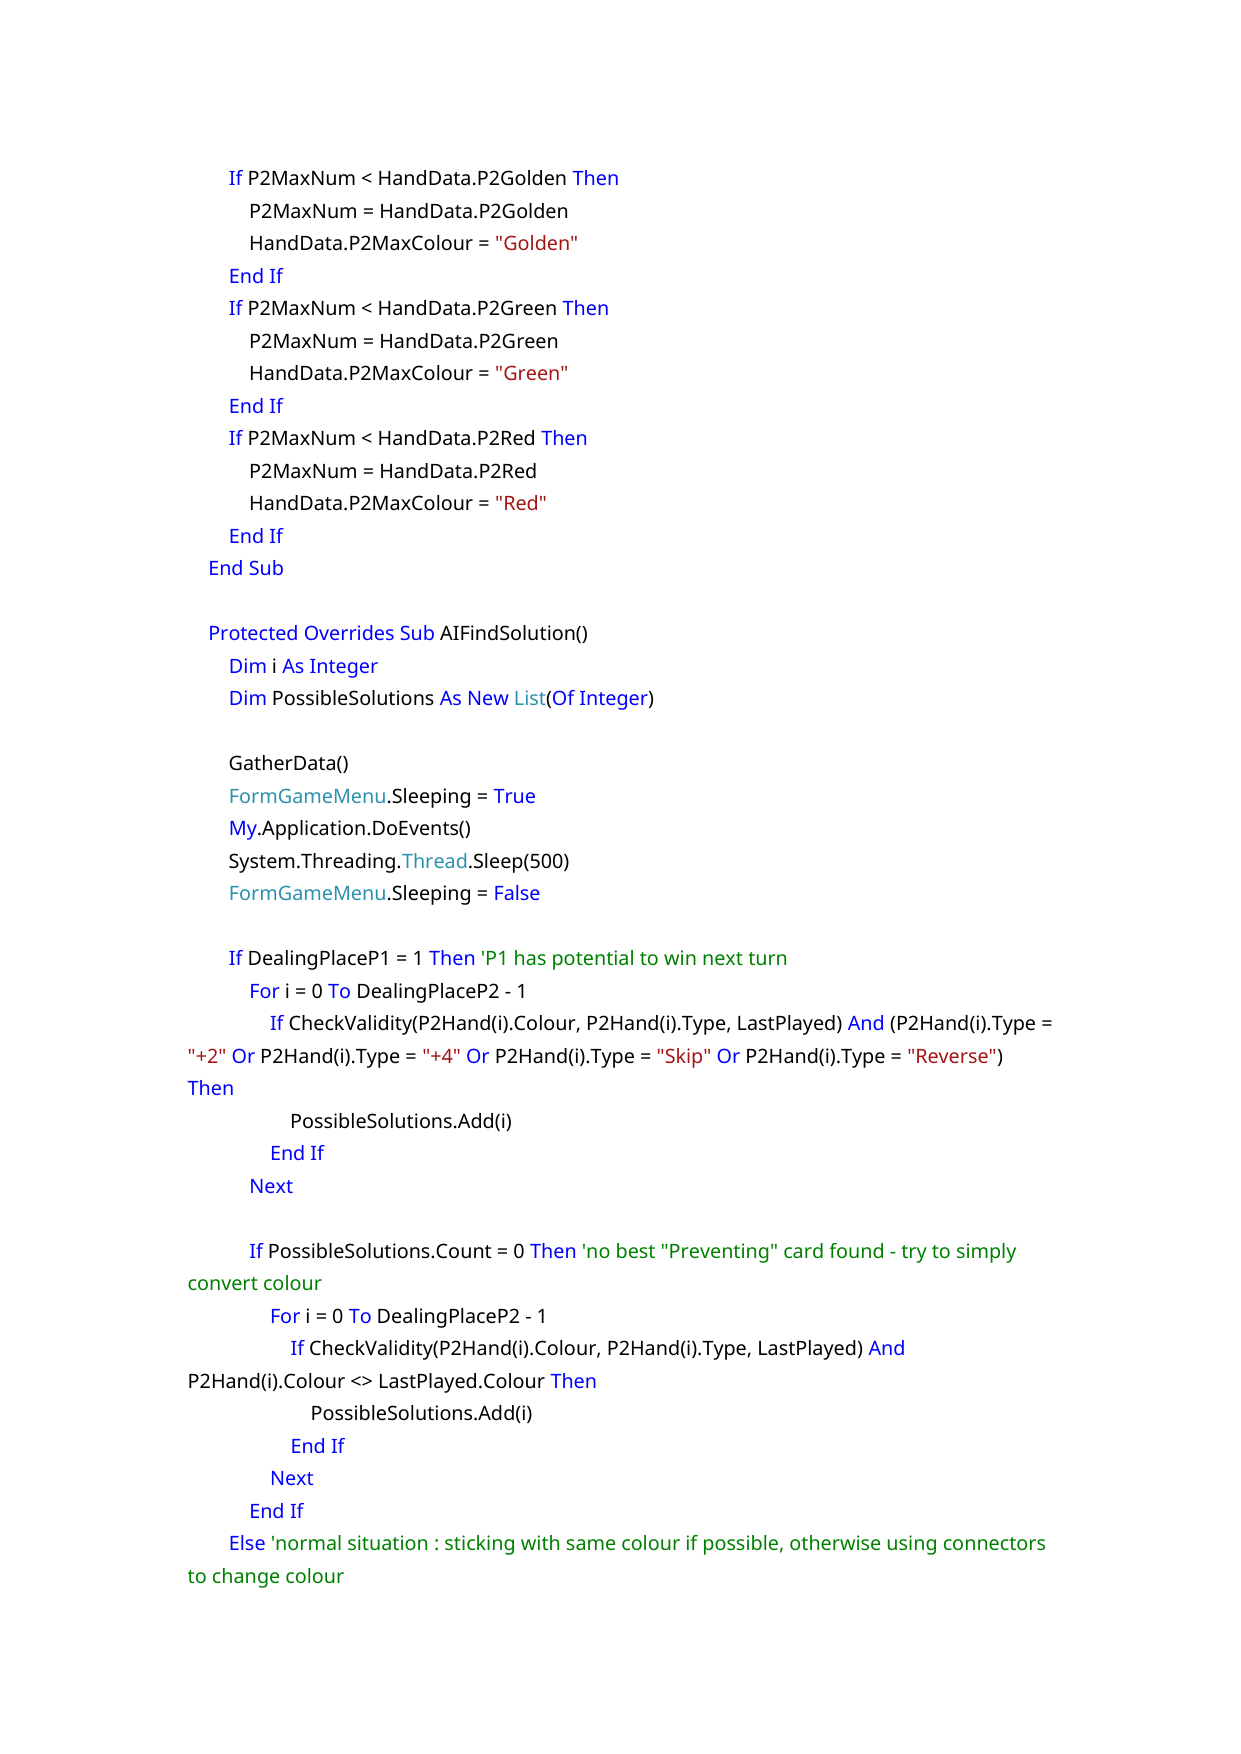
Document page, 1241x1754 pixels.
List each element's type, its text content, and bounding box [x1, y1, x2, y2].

text Protected Overrides Sub AIFindSolution() [187, 617, 1053, 649]
text If PossibleSolutions.Count = 0 Then 'no best "Preventing" card found - try to simply convert colour [187, 1234, 1053, 1299]
text P2MaxNum = HandData.P2Green [187, 324, 1053, 357]
text For i = 0 To DealingPlaceP2 - 1 [187, 974, 1053, 1007]
text PossibleSolutions.Add(i) [187, 1104, 1053, 1137]
text System.Threading.Thread.Sleep(500) [187, 844, 1053, 877]
text P2MaxNum = HandData.P2Golden [187, 194, 1053, 227]
text If P2MaxNum < HandData.P2Red Then [187, 422, 1053, 454]
text HandData.P2MaxColour = "Red" [187, 487, 1053, 519]
text HandData.P2MaxColour = "Green" [187, 357, 1053, 389]
text Next [187, 1462, 1053, 1494]
text FormGameMenu.Sleeping = True [187, 779, 1053, 812]
text If CheckValidity(P2Hand(i).Colour, P2Hand(i).Type, LastPlayed) And (P2Hand(i).Type = "+2" Or P2Hand(i).Type = "+4" Or P2Hand(i).Type = "Skip" Or P2Hand(i).Type = "Reverse") Then [187, 1007, 1053, 1104]
text Dim i As Integer [187, 649, 1053, 682]
text If P2MaxNum < HandData.P2Golden Then [187, 162, 1053, 194]
text End If [187, 1429, 1053, 1462]
text If CheckValidity(P2Hand(i).Colour, P2Hand(i).Type, LastPlayed) And P2Hand(i).Colour <> LastPlayed.Colour Then [187, 1332, 1053, 1397]
text End If [187, 1494, 1053, 1527]
text HandData.P2MaxColour = "Golden" [187, 227, 1053, 259]
text Dim PossibleSolutions As New List(Of Integer) [187, 682, 1053, 714]
text PossibleSolutions.Add(i) [187, 1397, 1053, 1429]
text End If [187, 1137, 1053, 1169]
text End If [187, 519, 1053, 552]
text End If [187, 389, 1053, 422]
text Next [187, 1169, 1053, 1202]
text If P2MaxNum < HandData.P2Green Then [187, 292, 1053, 324]
text For i = 0 To DealingPlaceP2 - 1 [187, 1299, 1053, 1332]
text End If [187, 259, 1053, 292]
text P2MaxNum = HandData.P2Red [187, 454, 1053, 487]
text FormGameMenu.Sleeping = False [187, 877, 1053, 909]
text End Sub [187, 552, 1053, 584]
text Else 'normal situation : sticking with same colour if possible, otherwise using connectors to change colour [187, 1527, 1053, 1592]
text If DealingPlaceP1 = 1 Then 'P1 has potential to win next turn [187, 942, 1053, 974]
text My.Application.DoEvents() [187, 812, 1053, 844]
text GatherData() [187, 747, 1053, 779]
